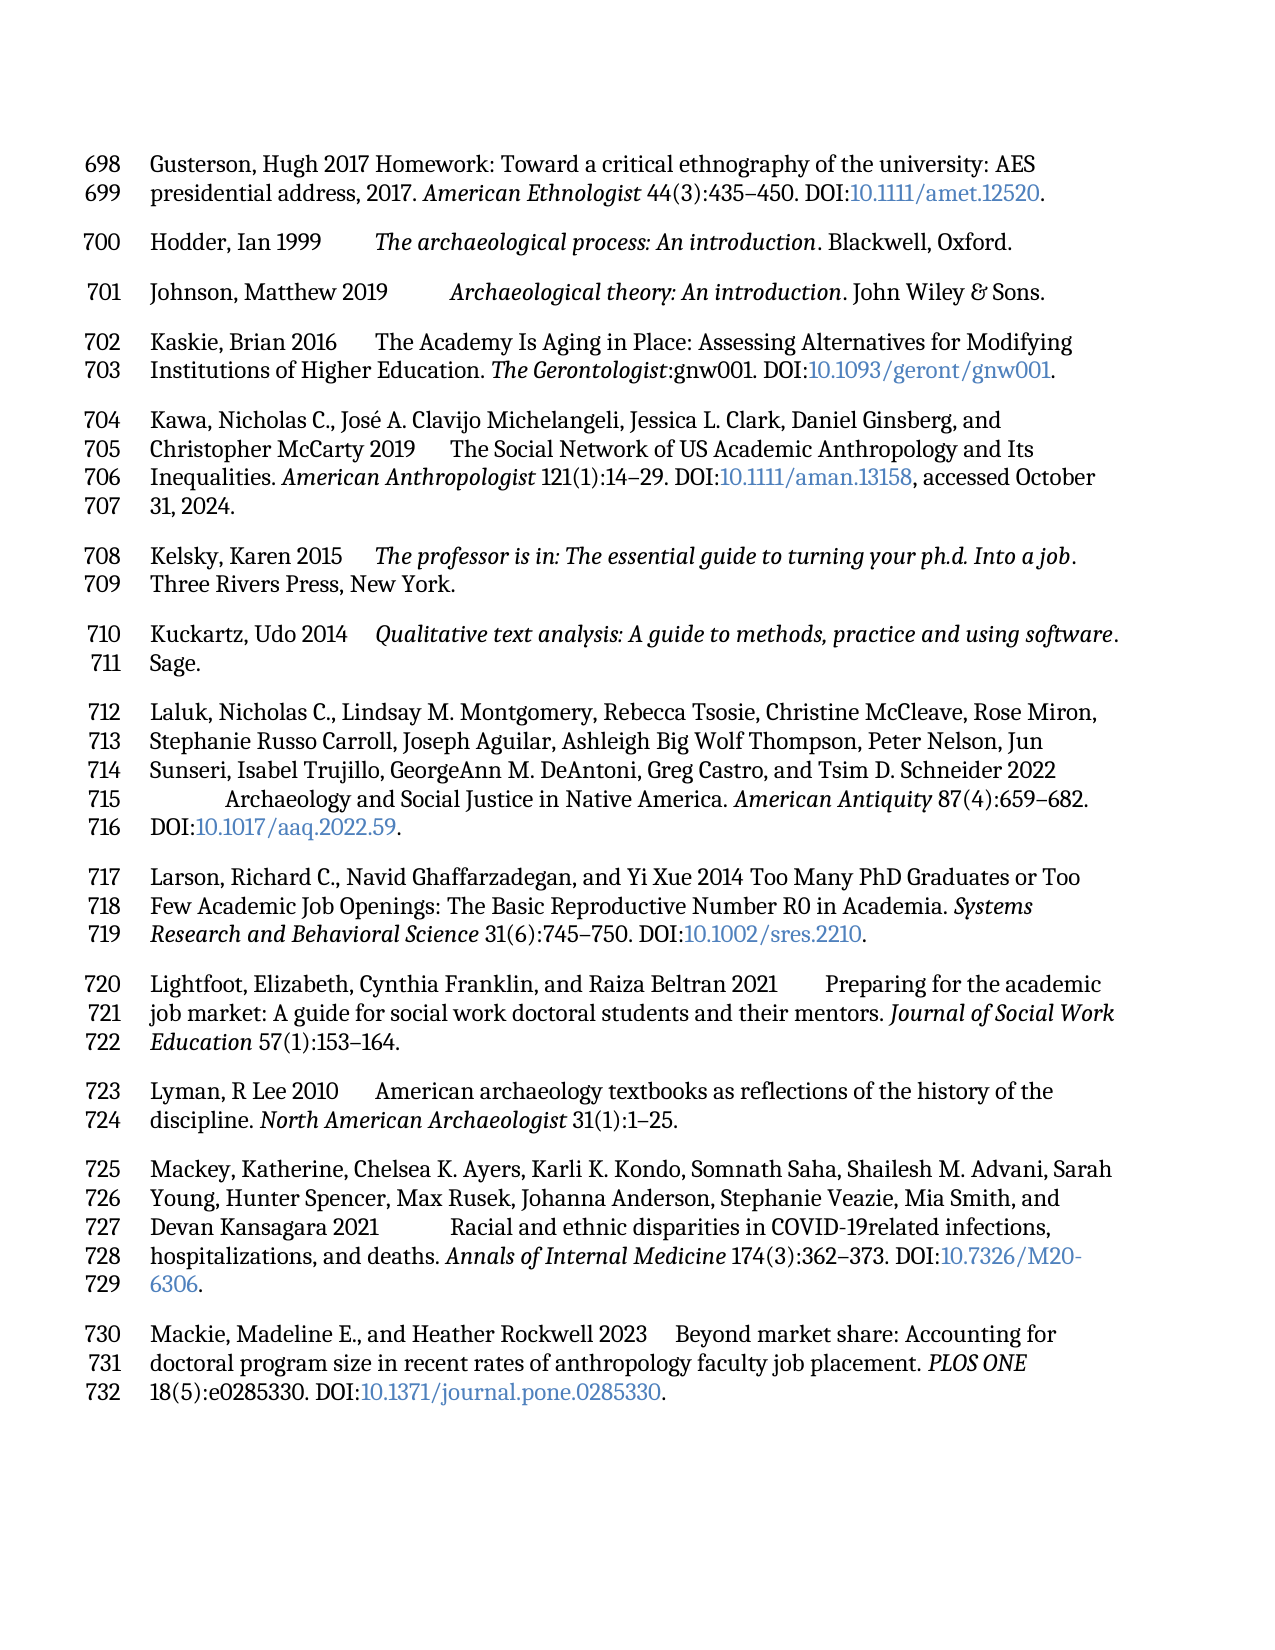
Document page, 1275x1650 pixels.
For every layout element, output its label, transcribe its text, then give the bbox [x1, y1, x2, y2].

text Hodder, Ian 1999 The archaeological process: An introduction. Blackwell, Oxford. [150, 228, 1125, 257]
text Kelsky, Karen 2015 The professor is in: The essential guide to turning your ph.d. Into a job. Three Rivers Press, New York. [150, 542, 1125, 599]
text Kuckartz, Udo 2014 Qualitative text analysis: A guide to methods, practice and using software. Sage. [150, 620, 1125, 677]
text Mackey, Katherine, Chelsea K. Ayers, Karli K. Kondo, Somnath Saha, Shailesh M. Advani, Sarah Young, Hunter Spencer, Max Rusek, Johanna Anderson, Stephanie Veazie, Mia Smith, and Devan Kansagara 2021 Racial and ethnic disparities in COVID-19related infections, hospitalizations, and deaths. Annals of Internal Medicine 174(3):362–373. DOI:10.7326/M20-6306. [150, 1155, 1125, 1299]
text Kaskie, Brian 2016 The Academy Is Aging in Place: Assessing Alternatives for Modifying Institutions of Higher Education. The Gerontologist:gnw001. DOI:10.1093/geront/gnw001. [150, 327, 1125, 385]
text Mackie, Madeline E., and Heather Rockwell 2023 Beyond market share: Accounting for doctoral program size in recent rates of anthropology faculty job placement. PLOS ONE 18(5):e0285330. DOI:10.1371/journal.pone.0285330. [150, 1320, 1125, 1406]
text Laluk, Nicholas C., Lindsay M. Montgomery, Rebecca Tsosie, Christine McCleave, Rose Miron, Stephanie Russo Carroll, Joseph Aguilar, Ashleigh Big Wolf Thompson, Peter Nelson, Jun Sunseri, Isabel Trujillo, GeorgeAnn M. DeAntoni, Greg Castro, and Tsim D. Schneider 2022 Archaeology and Social Justice in Native America. American Antiquity 87(4):659–682. DOI:10.1017/aaq.2022.59. [150, 698, 1125, 842]
text Johnson, Matthew 2019 Archaeological theory: An introduction. John Wiley & Sons. [150, 278, 1125, 307]
text Gusterson, Hugh 2017 Homework: Toward a critical ethnography of the university: AES presidential address, 2017. American Ethnologist 44(3):435–450. DOI:10.1111/amet.12520. [150, 150, 1125, 207]
text Larson, Richard C., Navid Ghaffarzadegan, and Yi Xue 2014 Too Many PhD Graduates or Too Few Academic Job Openings: The Basic Reproductive Number R0 in Academia. Systems Research and Behavioral Science 31(6):745–750. DOI:10.1002/sres.2210. [150, 863, 1125, 949]
text Lightfoot, Elizabeth, Cynthia Franklin, and Raiza Beltran 2021 Preparing for the academic job market: A guide for social work doctoral students and their mentors. Journal of Social Work Education 57(1):153–164. [150, 970, 1125, 1056]
text Lyman, R Lee 2010 American archaeology textbooks as reflections of the history of the discipline. North American Archaeologist 31(1):1–25. [150, 1077, 1125, 1134]
text Kawa, Nicholas C., José A. Clavijo Michelangeli, Jessica L. Clark, Daniel Ginsberg, and Christopher McCarty 2019 The Social Network of US Academic Anthropology and Its Inequalities. American Anthropologist 121(1):14–29. DOI:10.1111/aman.13158, accessed October 31, 2024. [150, 406, 1125, 521]
